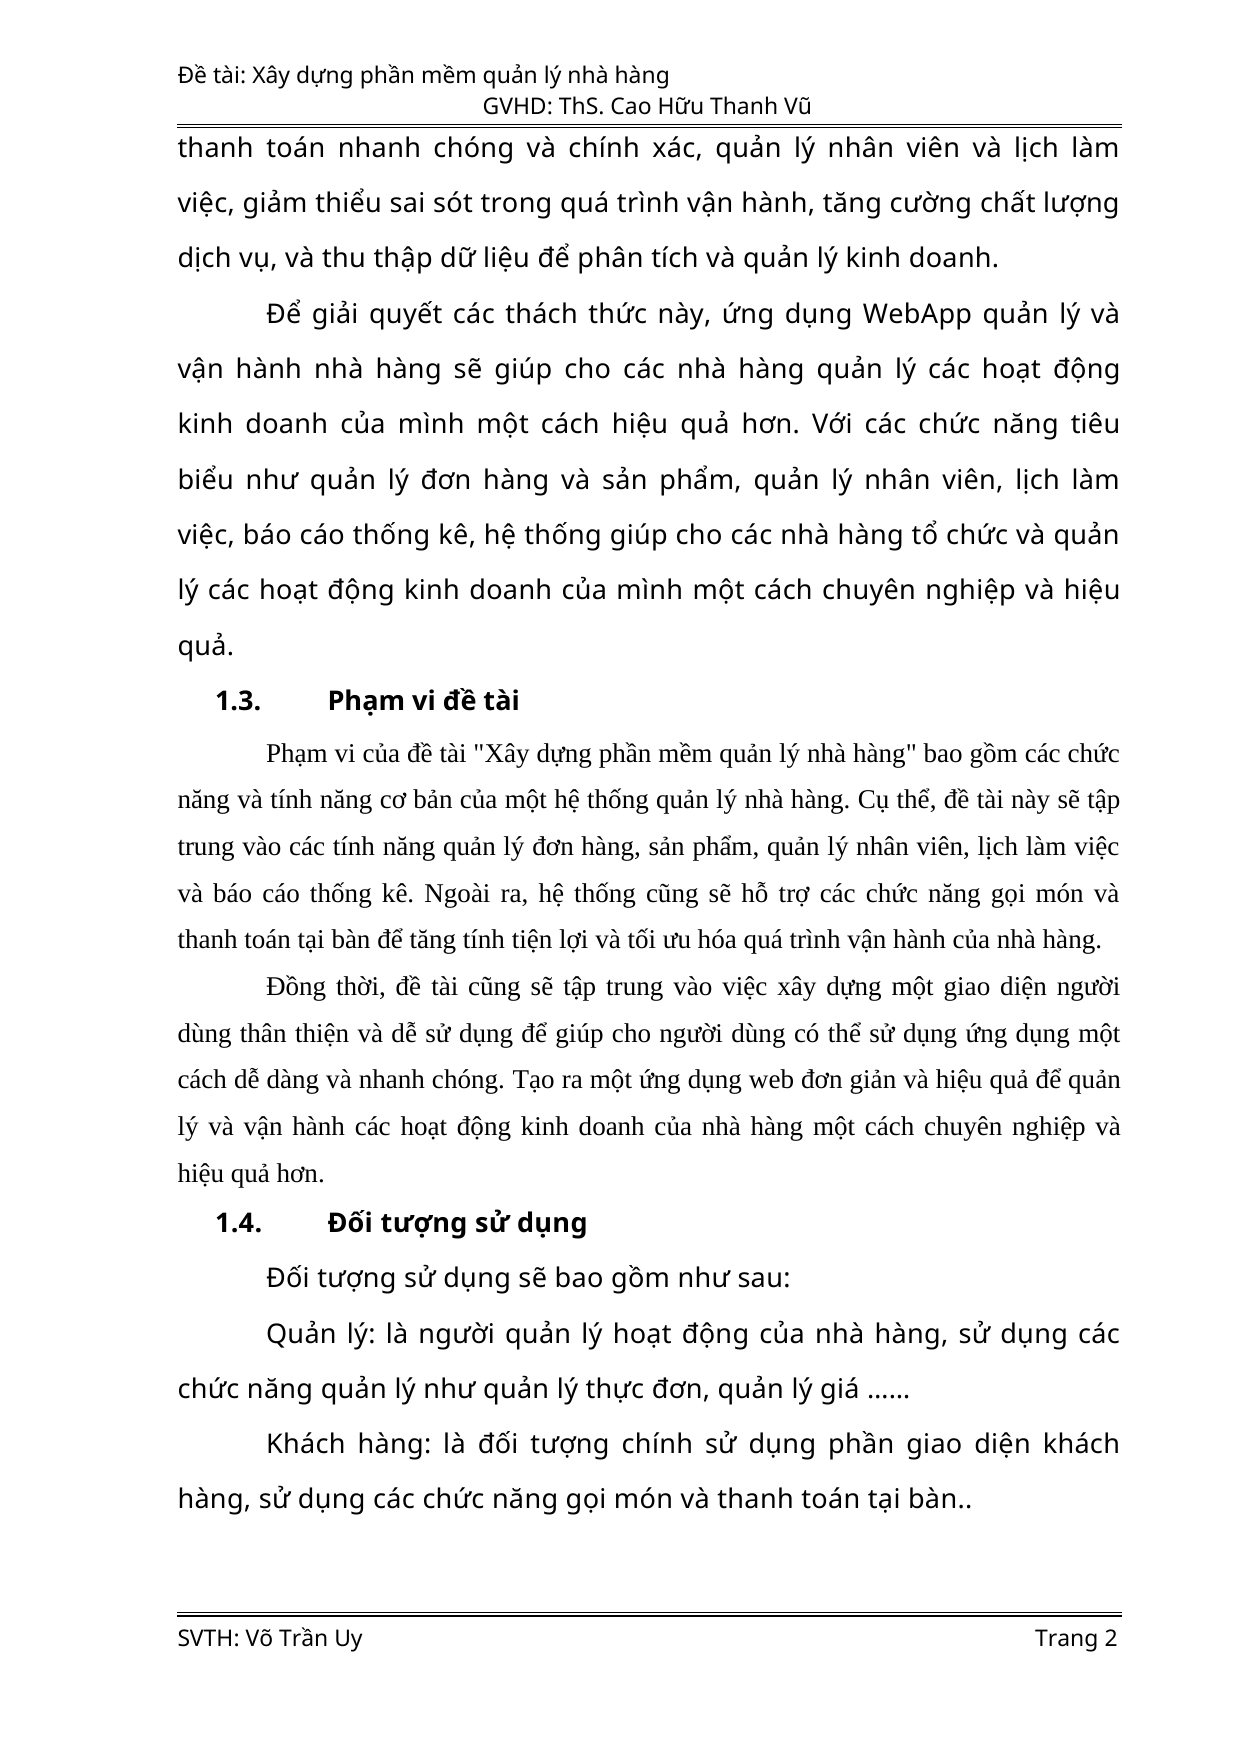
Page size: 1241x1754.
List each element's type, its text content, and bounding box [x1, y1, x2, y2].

text Khách hàng: là đối tượng chính sử dụng phần giao diện khách hàng, sử dụng các chức năng gọi món và thanh toán tại bàn.. [177, 1425, 1122, 1517]
text Đồng thời, đề tài cũng sẽ tập trung vào việc xây dựng một giao diện người dùng thân thiện và dễ sử dụng để giúp cho người dùng có thể sử dụng ứng dụng một cách dễ dàng và nhanh chóng. Tạo ra một ứng dụng web đơn giản và hiệu quả để quản lý và vận hành các hoạt động kinh doanh của nhà hàng một cách chuyên nghiệp và hiệu quả hơn. [177, 970, 1122, 1110]
text Phạm vi của đề tài "Xây dựng phần mềm quản lý nhà hàng" bao gồm các chức năng và tính năng cơ bản của một hệ thống quản lý nhà hàng. Cụ thể, đề tài này sẽ tập trung vào các tính năng quản lý đơn hàng, sản phẩm, quản lý nhân viên, lịch làm việc và báo cáo thống kê. Ngoài ra, hệ thống cũng sẽ hỗ trợ các chức năng gọi món và thanh toán tại bàn để tăng tính tiện lợi và tối ưu hóa quá trình vận hành của nhà hàng. [177, 737, 1122, 954]
list Phạm vi đề tài [215, 681, 1122, 718]
text Đồng thời, đề tài cũng sẽ tập trung vào việc xây dựng một giao diện người dùng thân thiện và dễ sử dụng để giúp cho người dùng có thể sử dụng ứng dụng một cách dễ dàng và nhanh chóng. Tạo ra một ứng dụng web đơn giản và hiệu quả để quản lý và vận hành các hoạt động kinh doanh của nhà hàng một cách chuyên nghiệp và hiệu quả hơn. [177, 1141, 1122, 1188]
text Đối tượng sử dụng sẽ bao gồm như sau: [177, 1259, 1122, 1296]
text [177, 128, 1122, 276]
text Để giải quyết các thách thức này, ứng dụng WebApp quản lý và vận hành nhà hàng sẽ giúp cho các nhà hàng quản lý các hoạt động kinh doanh của mình một cách hiệu quả hơn. Với các chức năng tiêu biểu như quản lý đơn hàng và sản phẩm, quản lý nhân viên, lịch làm việc, báo cáo thống kê, hệ thống giúp cho các nhà hàng tổ chức và quản lý các hoạt động kinh doanh của mình một cách chuyên nghiệp và hiệu quả. [177, 294, 1122, 663]
list Đối tượng sử dụng [215, 1203, 1122, 1240]
text Quản lý: là người quản lý hoạt động của nhà hàng, sử dụng các chức năng quản lý như quản lý thực đơn, quản lý giá …… [177, 1314, 1122, 1406]
